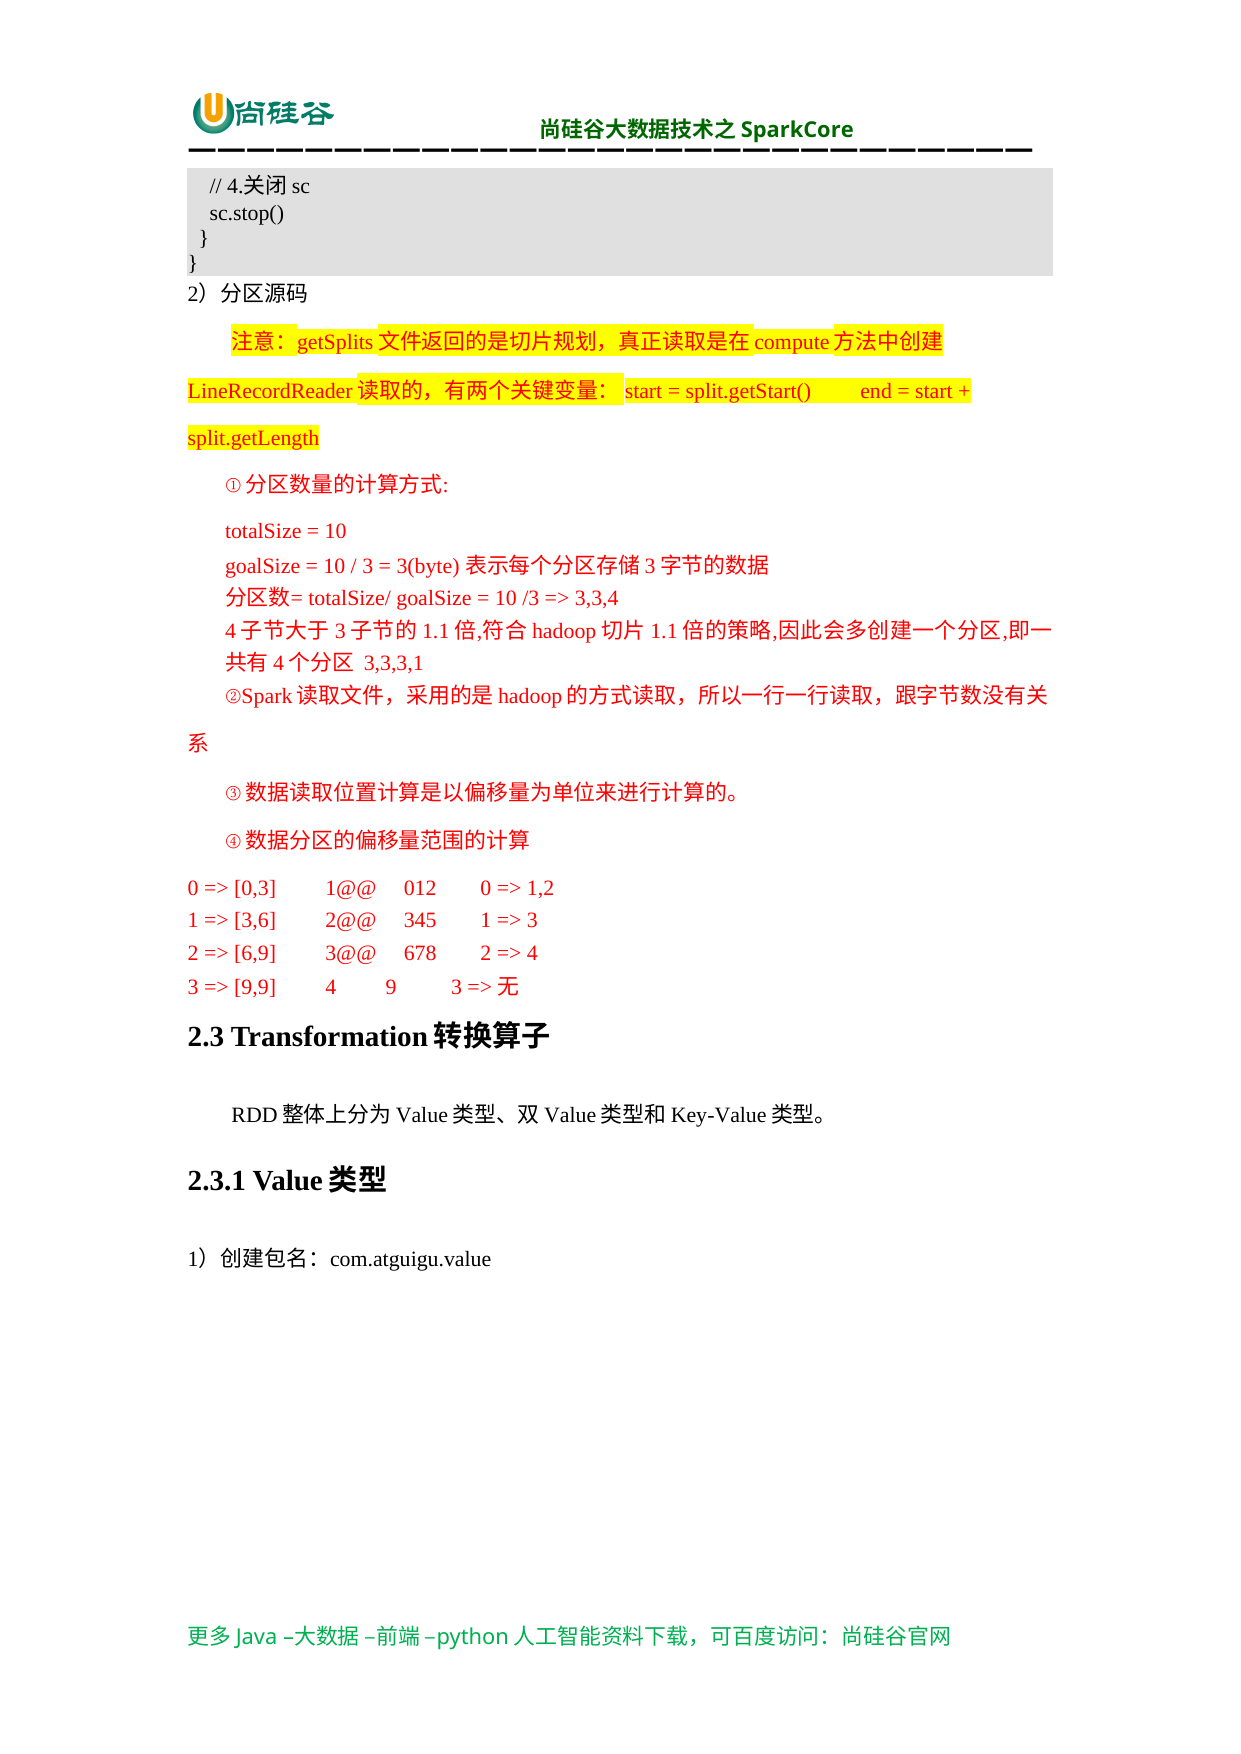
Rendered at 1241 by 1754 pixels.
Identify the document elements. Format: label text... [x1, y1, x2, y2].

text 1）创建包名：com.atguigu.value [187, 1240, 1053, 1273]
subtitle 2.3 Transformation转换算子 [187, 1001, 1053, 1066]
text } [187, 225, 1053, 250]
text ①分区数量的计算方式: [187, 466, 1053, 499]
list 4子节大于3子节的1.1倍,符合hadoop切片1.1倍的策略,因此会多创建一个分区,即一共有4个分区 3,3,3,1 [225, 612, 1053, 677]
text 2）分区源码 [187, 276, 1053, 308]
list 分区数= totalSize/ goalSize = 10 /3 => 3,3,4 [225, 580, 1053, 612]
text } [187, 250, 1053, 276]
text RDD整体上分为Value类型、双Value类型和Key-Value类型。 [187, 1096, 1053, 1129]
text sc.stop() [187, 200, 1053, 225]
text // 4.关闭sc [187, 168, 1053, 200]
text 3 => [9,9] 4 9 3 => 无 [187, 968, 1053, 1001]
text 2 => [6,9] 3@@ 678 2 => 4 [187, 936, 1053, 968]
text 注意：getSplits文件返回的是切片规划，真正读取是在compute方法中创建LineRecordReader读取的，有两个关键变量： start = split.getStart() end = start + split.getLength [187, 324, 1053, 454]
subtitle 2.3.1 Value类型 [187, 1145, 1053, 1210]
text ②Spark读取文件，采用的是hadoop的方式读取，所以一行一行读取，跟字节数没有关系 [187, 677, 1053, 758]
text ③数据读取位置计算是以偏移量为单位来进行计算的。 [187, 774, 1053, 807]
text ④数据分区的偏移量范围的计算 [187, 823, 1053, 855]
list goalSize = 10 / 3 = 3(byte) 表示每个分区存储3字节的数据 [225, 547, 1053, 580]
list totalSize = 10 [225, 515, 1053, 547]
text 0 => [0,3] 1@@ 012 0 => 1,2 [187, 871, 1053, 903]
text 1 => [3,6] 2@@ 345 1 => 3 [187, 903, 1053, 936]
